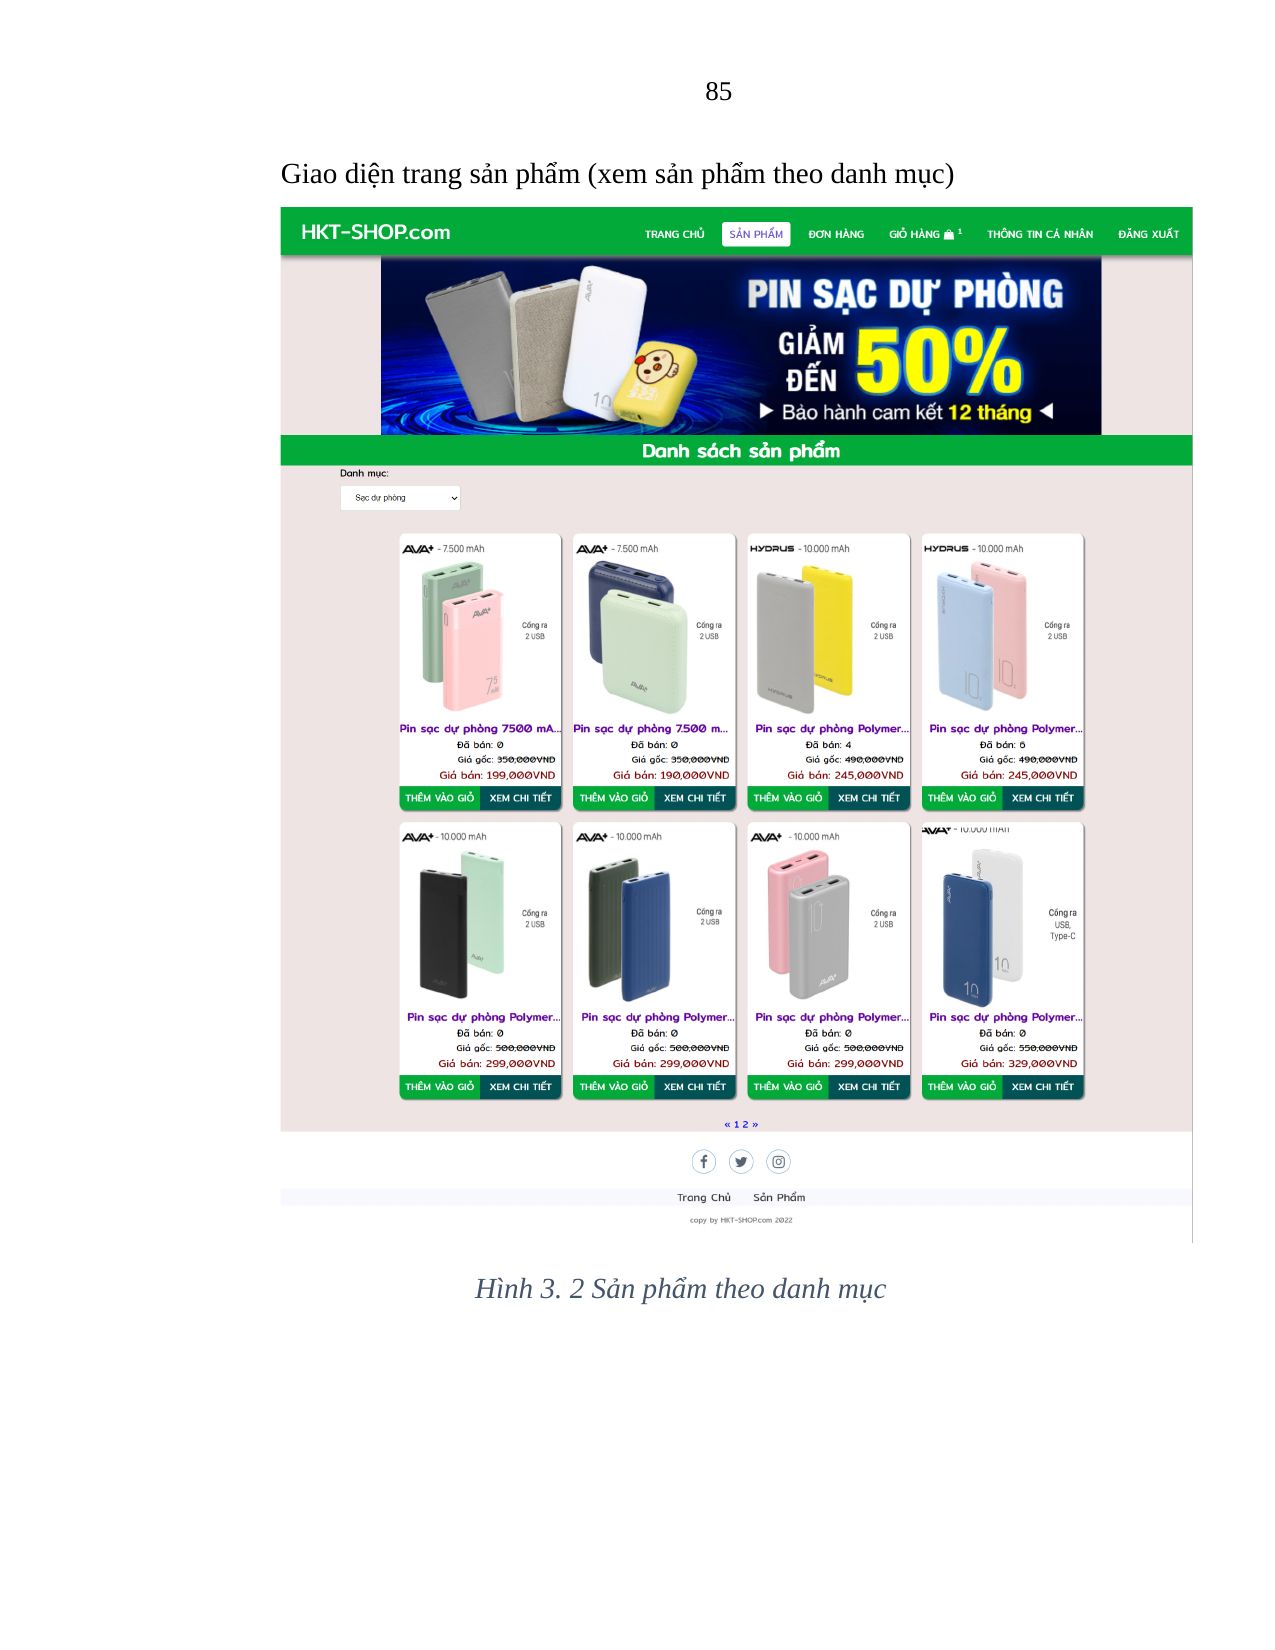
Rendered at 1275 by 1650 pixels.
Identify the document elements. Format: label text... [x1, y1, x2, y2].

text Giao diện trang sản phẩm (xem sản phẩm theo danh mục) [207, 156, 1157, 189]
picture [280, 207, 1202, 1254]
